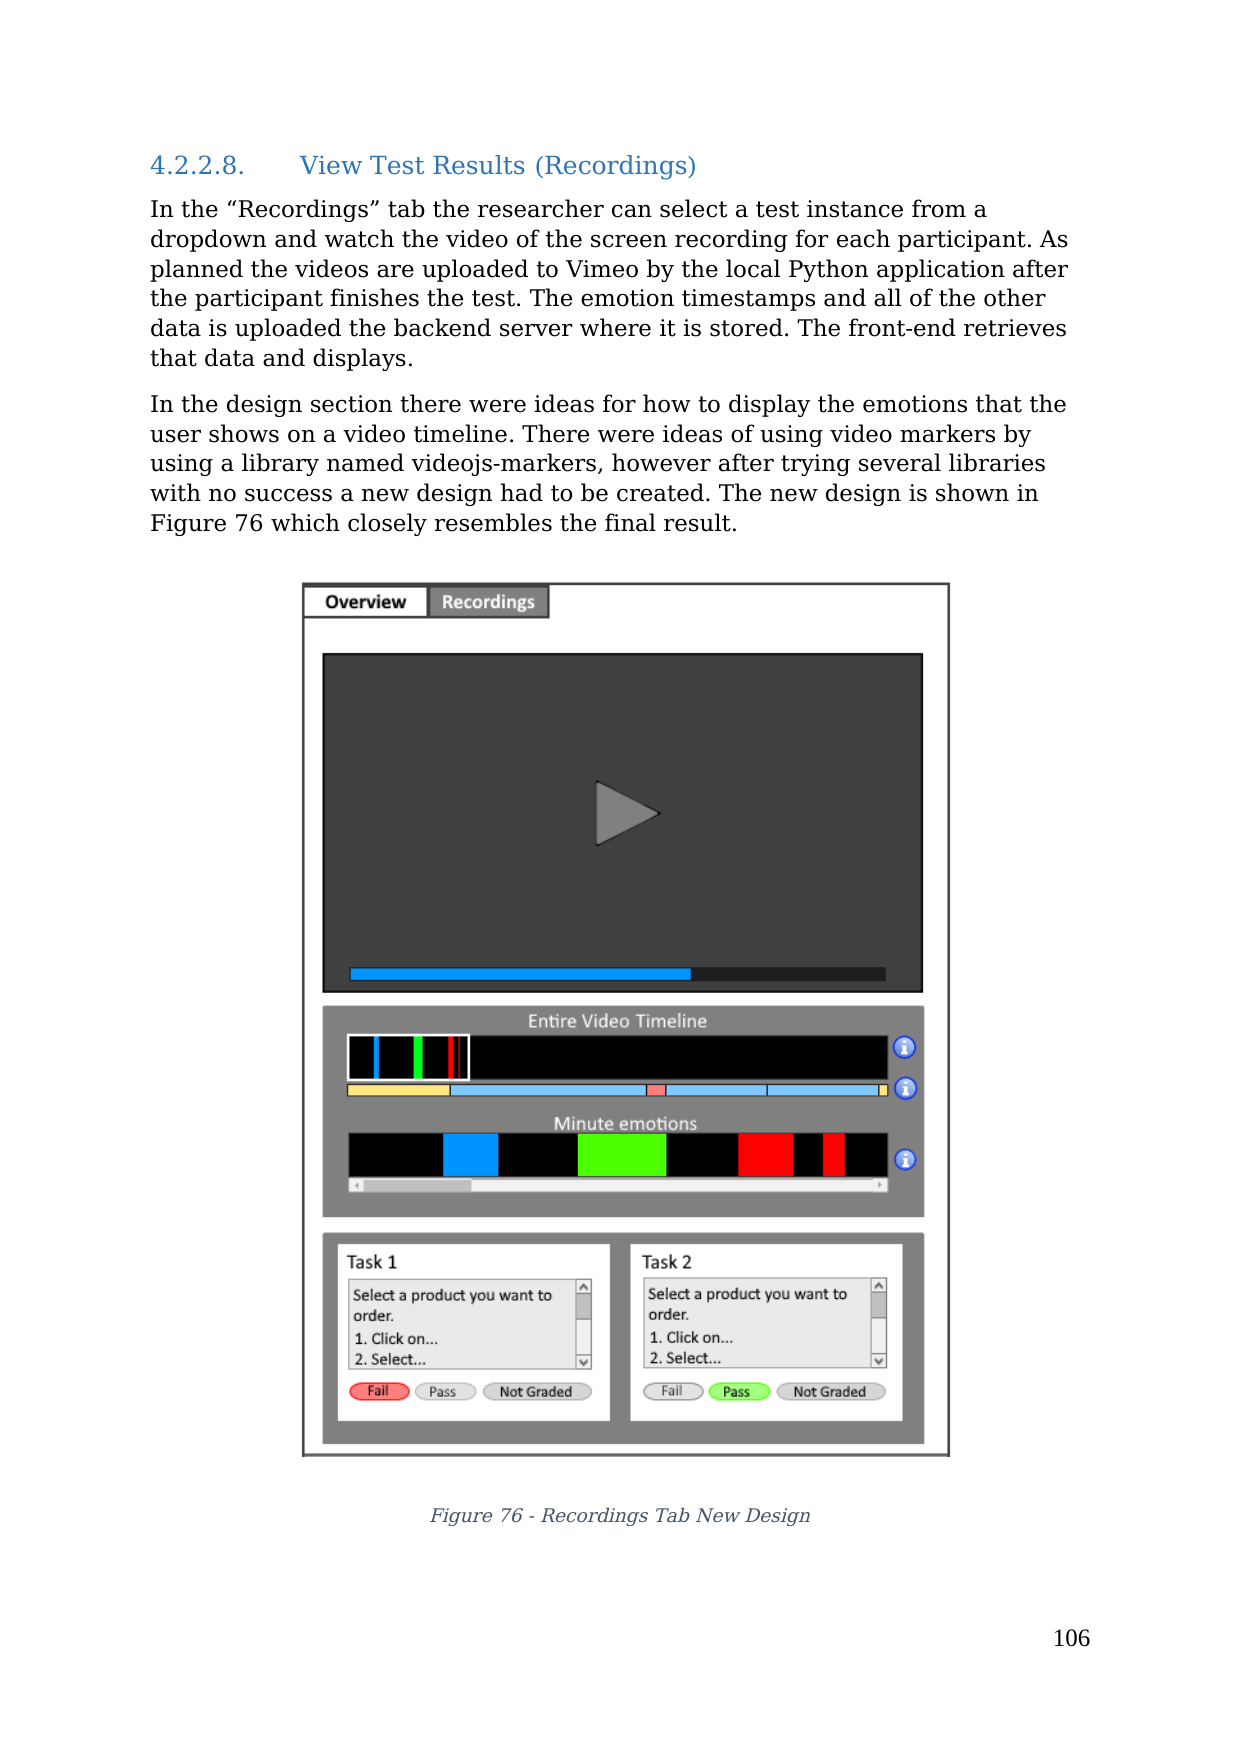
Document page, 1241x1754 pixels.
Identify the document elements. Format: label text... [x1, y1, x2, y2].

text In the design section there were ideas for how to display the emotions that the user shows on a video timeline. There were ideas of using video markers by using a library named videojs-markers, however after trying several libraries with no success a new design had to be created. The new design is shown in Figure 76 which closely resembles the final result. [150, 390, 1090, 536]
subtitle View Test Results (Recordings) [150, 150, 1090, 180]
picture [297, 575, 954, 1457]
text In the “Recordings” tab the researcher can select a test instance from a dropdown and watch the video of the screen recording for each participant. As planned the videos are uploaded to Vimeo by the local Python application after the participant finishes the test. The emotion timestamps and all of the other data is uploaded the backend server where it is stored. The front-end retrieves that data and displays. [150, 195, 1090, 371]
